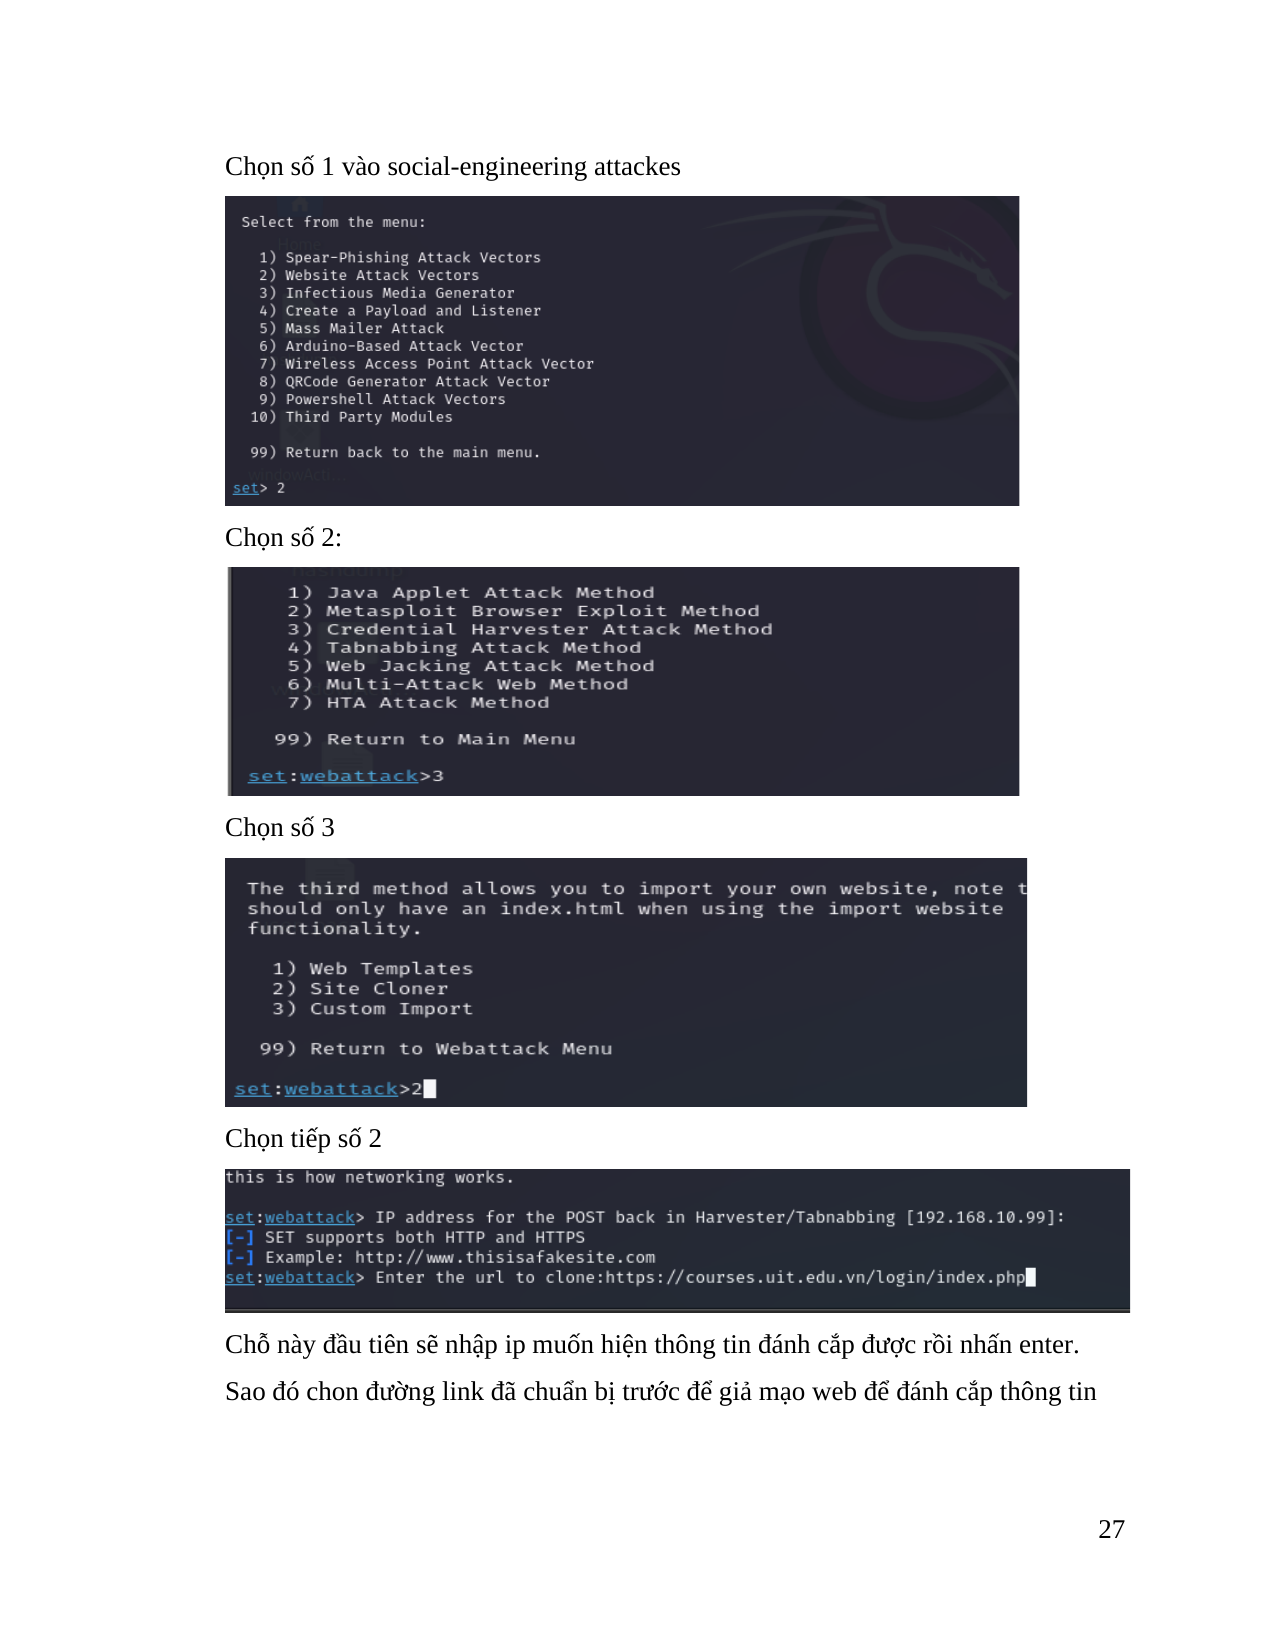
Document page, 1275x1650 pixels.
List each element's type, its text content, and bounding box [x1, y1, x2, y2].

text Chỗ này đầu tiên sẽ nhập ip muốn hiện thông tin đánh cắp được rồi nhấn enter. [225, 1328, 1125, 1359]
text Chọn số 3 [225, 812, 1125, 843]
text Sao đó chon đường link đã chuẩn bị trước để giả mạo web để đánh cắp thông tin [225, 1375, 1125, 1406]
text Chọn tiếp số 2 [225, 1122, 1125, 1154]
picture [225, 858, 1028, 1107]
picture [225, 1169, 1130, 1313]
picture [225, 567, 1020, 796]
text Chọn số 1 vào social-engineering attackes [225, 150, 1125, 181]
text Chọn số 2: [225, 521, 1125, 552]
picture [225, 196, 1020, 506]
